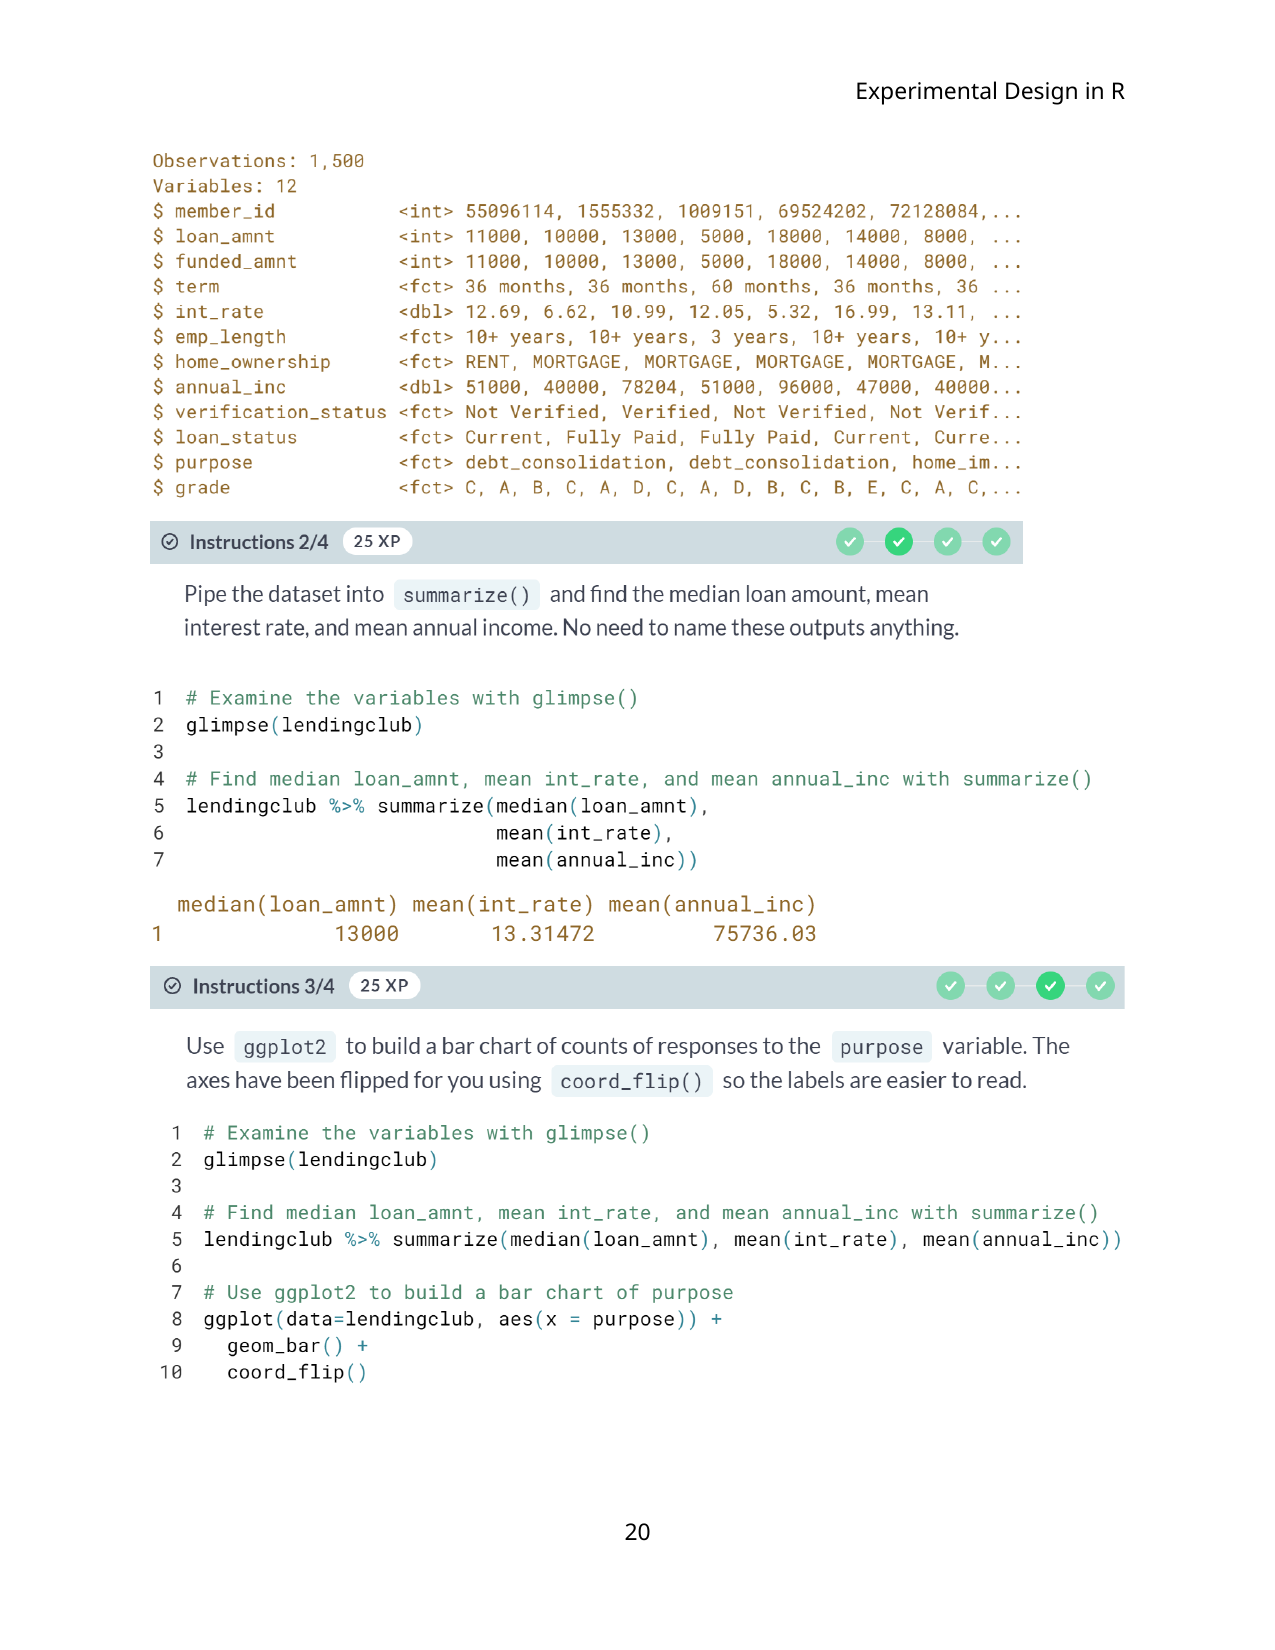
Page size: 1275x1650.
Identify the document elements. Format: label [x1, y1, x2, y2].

picture [150, 521, 1023, 649]
picture [150, 889, 829, 948]
picture [150, 966, 1125, 1103]
picture [150, 685, 1097, 871]
picture [150, 150, 1030, 503]
picture [150, 1121, 1125, 1385]
